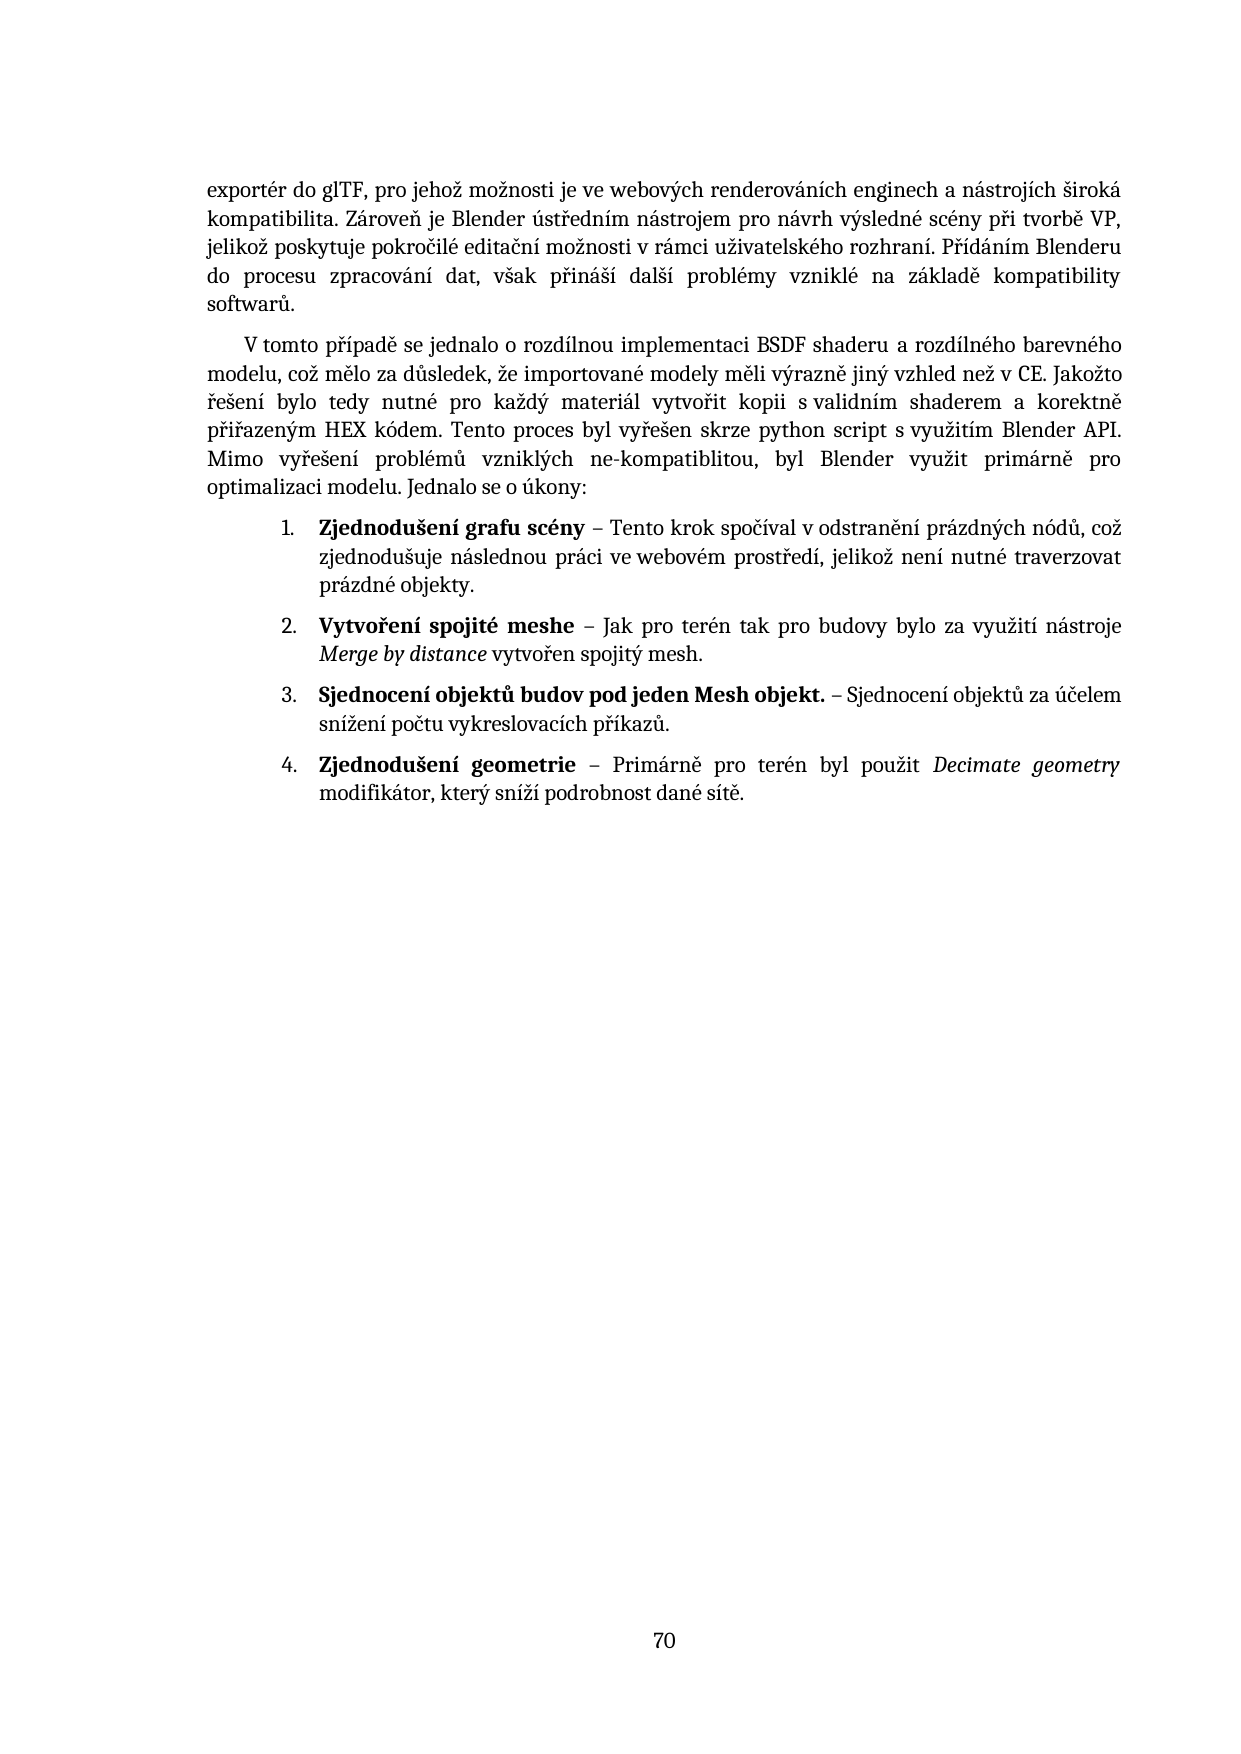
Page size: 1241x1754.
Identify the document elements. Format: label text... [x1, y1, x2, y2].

list Zjednodušení geometrie – Primárně pro terén byl použit Decimate geometry modifikátor, který sníží podrobnost dané sítě. [281, 752, 1122, 806]
text V tomto případě se jednalo o rozdílnou implementaci BSDF shaderu a rozdílného barevného modelu, což mělo za důsledek, že importované modely měli výrazně jiný vzhled než v CE. Jakožto řešení bylo tedy nutné pro každý materiál vytvořit kopii s validním shaderem a korektně přiřazeným HEX kódem. Tento proces byl vyřešen skrze python script s využitím Blender API. Mimo vyřešení problémů vzniklých ne-kompatiblitou, byl Blender využit primárně pro optimalizaci modelu. Jednalo se o úkony: [207, 332, 1122, 500]
list Zjednodušení grafu scény – Tento krok spočíval v odstranění prázdných nódů, což zjednodušuje následnou práci ve webovém prostředí, jelikož není nutné traverzovat prázdné objekty. [281, 515, 1122, 598]
list Sjednocení objektů budov pod jeden Mesh objekt. – Sjednocení objektů za účelem snížení počtu vykreslovacích příkazů. [281, 682, 1122, 737]
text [207, 177, 1122, 317]
list Vytvoření spojité meshe – Jak pro terén tak pro budovy bylo za využití nástroje Merge by distance vytvořen spojitý mesh. [281, 613, 1122, 668]
